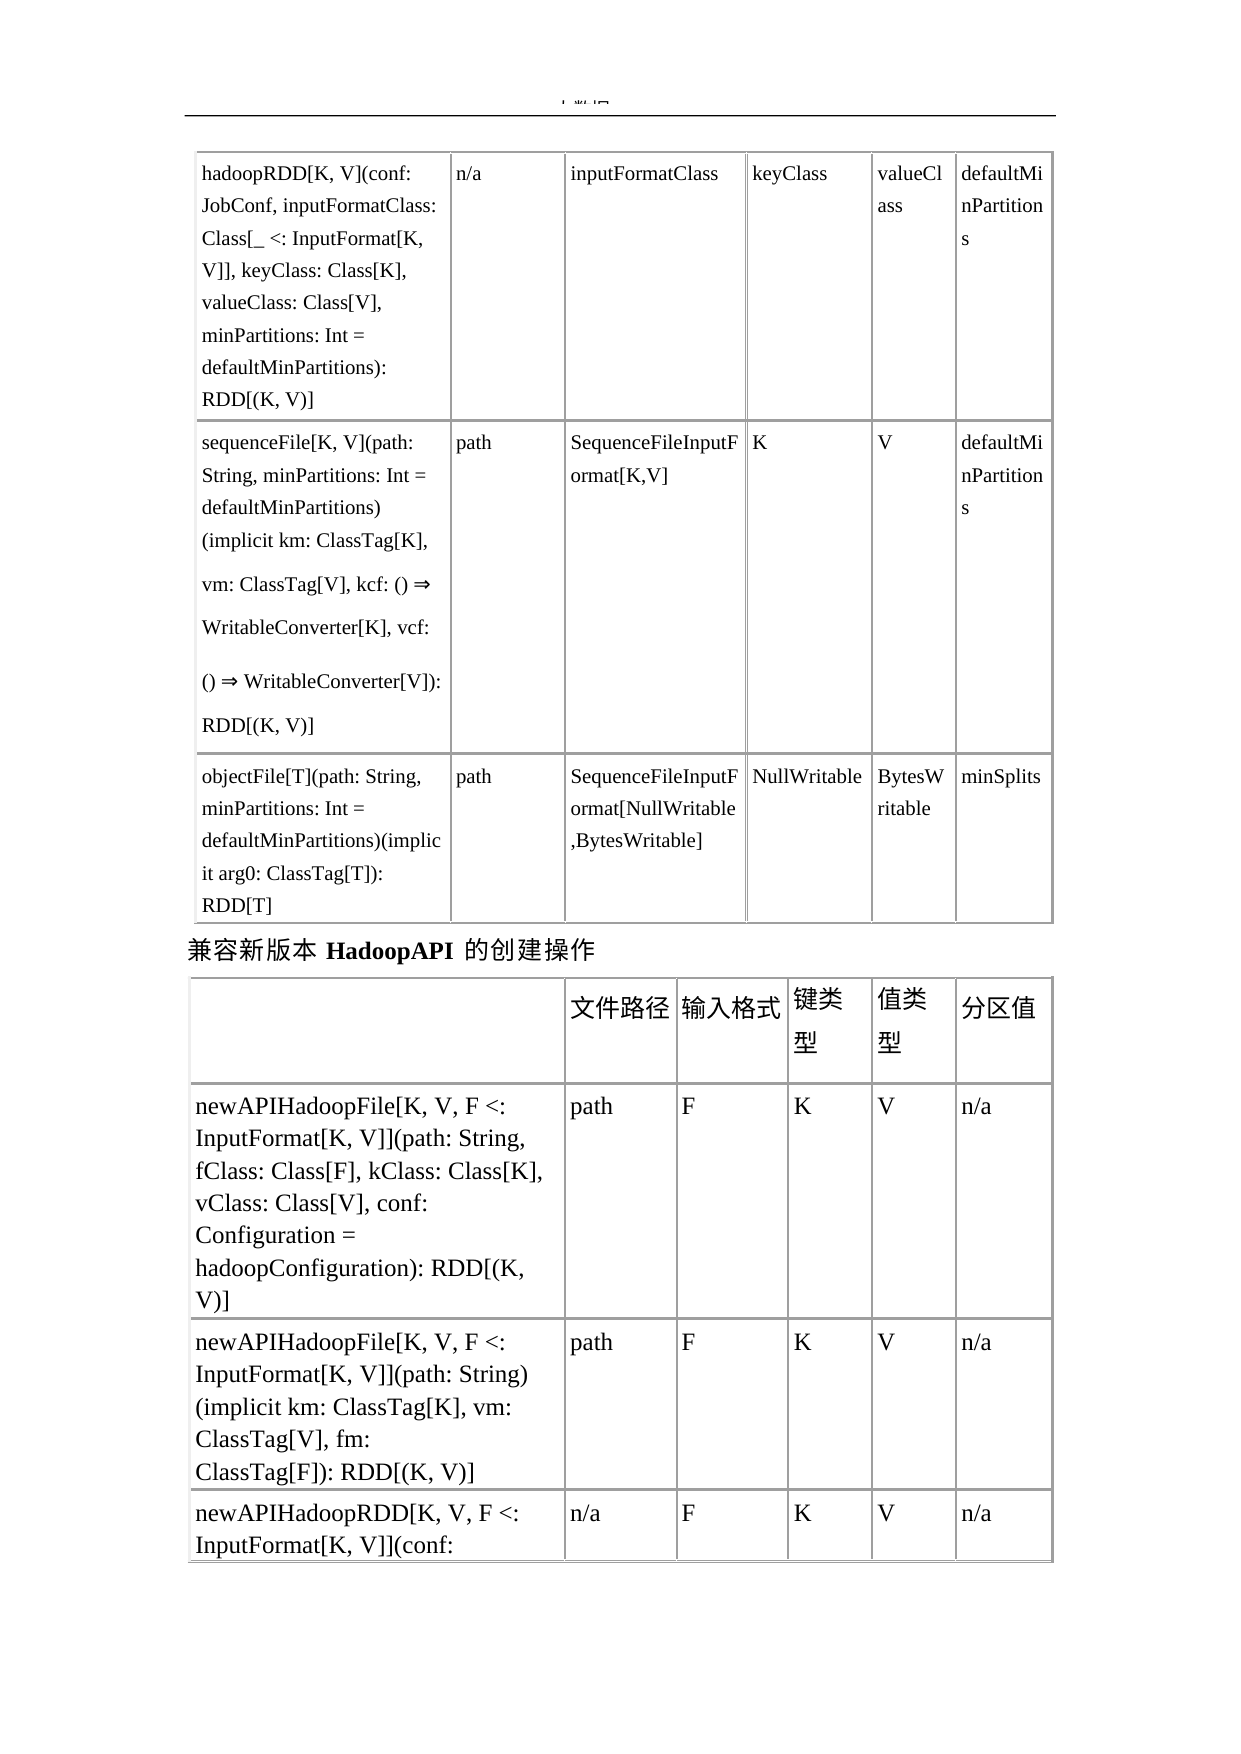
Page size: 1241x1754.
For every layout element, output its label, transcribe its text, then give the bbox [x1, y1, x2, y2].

table_cell BytesW ritable [872, 755, 956, 922]
table_cell SequenceFileInputF ormat[K,V] [566, 422, 745, 752]
table_cell n/a [957, 1320, 1051, 1488]
table_cell n/a [564, 1491, 676, 1560]
table_header defaultMi nPartition s [957, 153, 1051, 419]
table_cell newAPIHadoopFile[K, V, F <: InputFormat[K, V]](path: String, fClass: Class[F], kClass: Class[K], vClass: Class[V], conf: Configuration = hadoopConfiguration): RDD[(K, V)] [191, 1085, 564, 1317]
table_header 分区值 [957, 979, 1051, 1082]
table_header hadoopRDD[K, V](conf: JobConf, inputFormatClass: Class[_ <: InputFormat[K, V]], keyClass: Class[K], valueClass: Class[V], minPartitions: Int = defaultMinPartitions): RDD[(K, V)] [197, 153, 450, 419]
table_cell newAPIHadoopRDD[K, V, F <: InputFormat[K, V]](conf: [191, 1491, 564, 1560]
table_cell sequenceFile[K, V](path: String, minPartitions: Int = defaultMinPartitions) (implicit km: ClassTag[K], vm: ClassTag[V], kcf: () ⇒ WritableConverter[K], vcf: () ⇒ WritableConverter[V]): RDD[(K, V)] [197, 422, 450, 752]
text 兼容新版本 HadoopAPI 的创建操作 [187, 933, 1159, 967]
table_cell F [678, 1085, 787, 1317]
table_cell path [566, 1085, 676, 1317]
table_cell path [451, 755, 565, 922]
table_header valueCl ass [873, 153, 955, 419]
table_header 值类 型 [873, 979, 955, 1082]
table_header 文件路径 [566, 979, 676, 1082]
table_cell SequenceFileInputF ormat[NullWritable ,BytesWritable] [565, 755, 746, 922]
table_cell n/a [956, 1491, 1051, 1560]
table_header [191, 979, 564, 1082]
table_cell F [678, 1320, 787, 1488]
table_cell V [873, 422, 955, 752]
table_cell path [566, 1320, 676, 1488]
table_cell K [789, 1085, 871, 1317]
table_header n/a [452, 153, 564, 419]
table_cell minSplits [956, 755, 1051, 922]
table_cell newAPIHadoopFile[K, V, F <: InputFormat[K, V]](path: String)(implicit km: ClassTag[K], vm: ClassTag[V], fm: ClassTag[F]): RDD[(K, V)] [191, 1320, 564, 1488]
table_cell K [788, 1491, 872, 1560]
table_cell path [452, 422, 564, 752]
table_cell K [748, 422, 871, 752]
table_header keyClass [748, 153, 871, 419]
table_cell K [789, 1320, 871, 1488]
table_cell NullWritable [746, 755, 872, 922]
table_cell V [873, 1320, 955, 1488]
table_header 键类 型 [789, 979, 871, 1082]
table_cell V [872, 1491, 956, 1560]
table_header inputFormatClass [566, 153, 745, 419]
table_cell n/a [957, 1085, 1051, 1317]
table_cell V [873, 1085, 955, 1317]
table_cell F [676, 1491, 788, 1560]
table_cell defaultMi nPartition s [957, 422, 1051, 752]
table_header 输入格式 [678, 979, 787, 1082]
table_cell objectFile[T](path: String, minPartitions: Int = defaultMinPartitions)(implic it arg0: ClassTag[T]): RDD[T] [197, 755, 451, 922]
